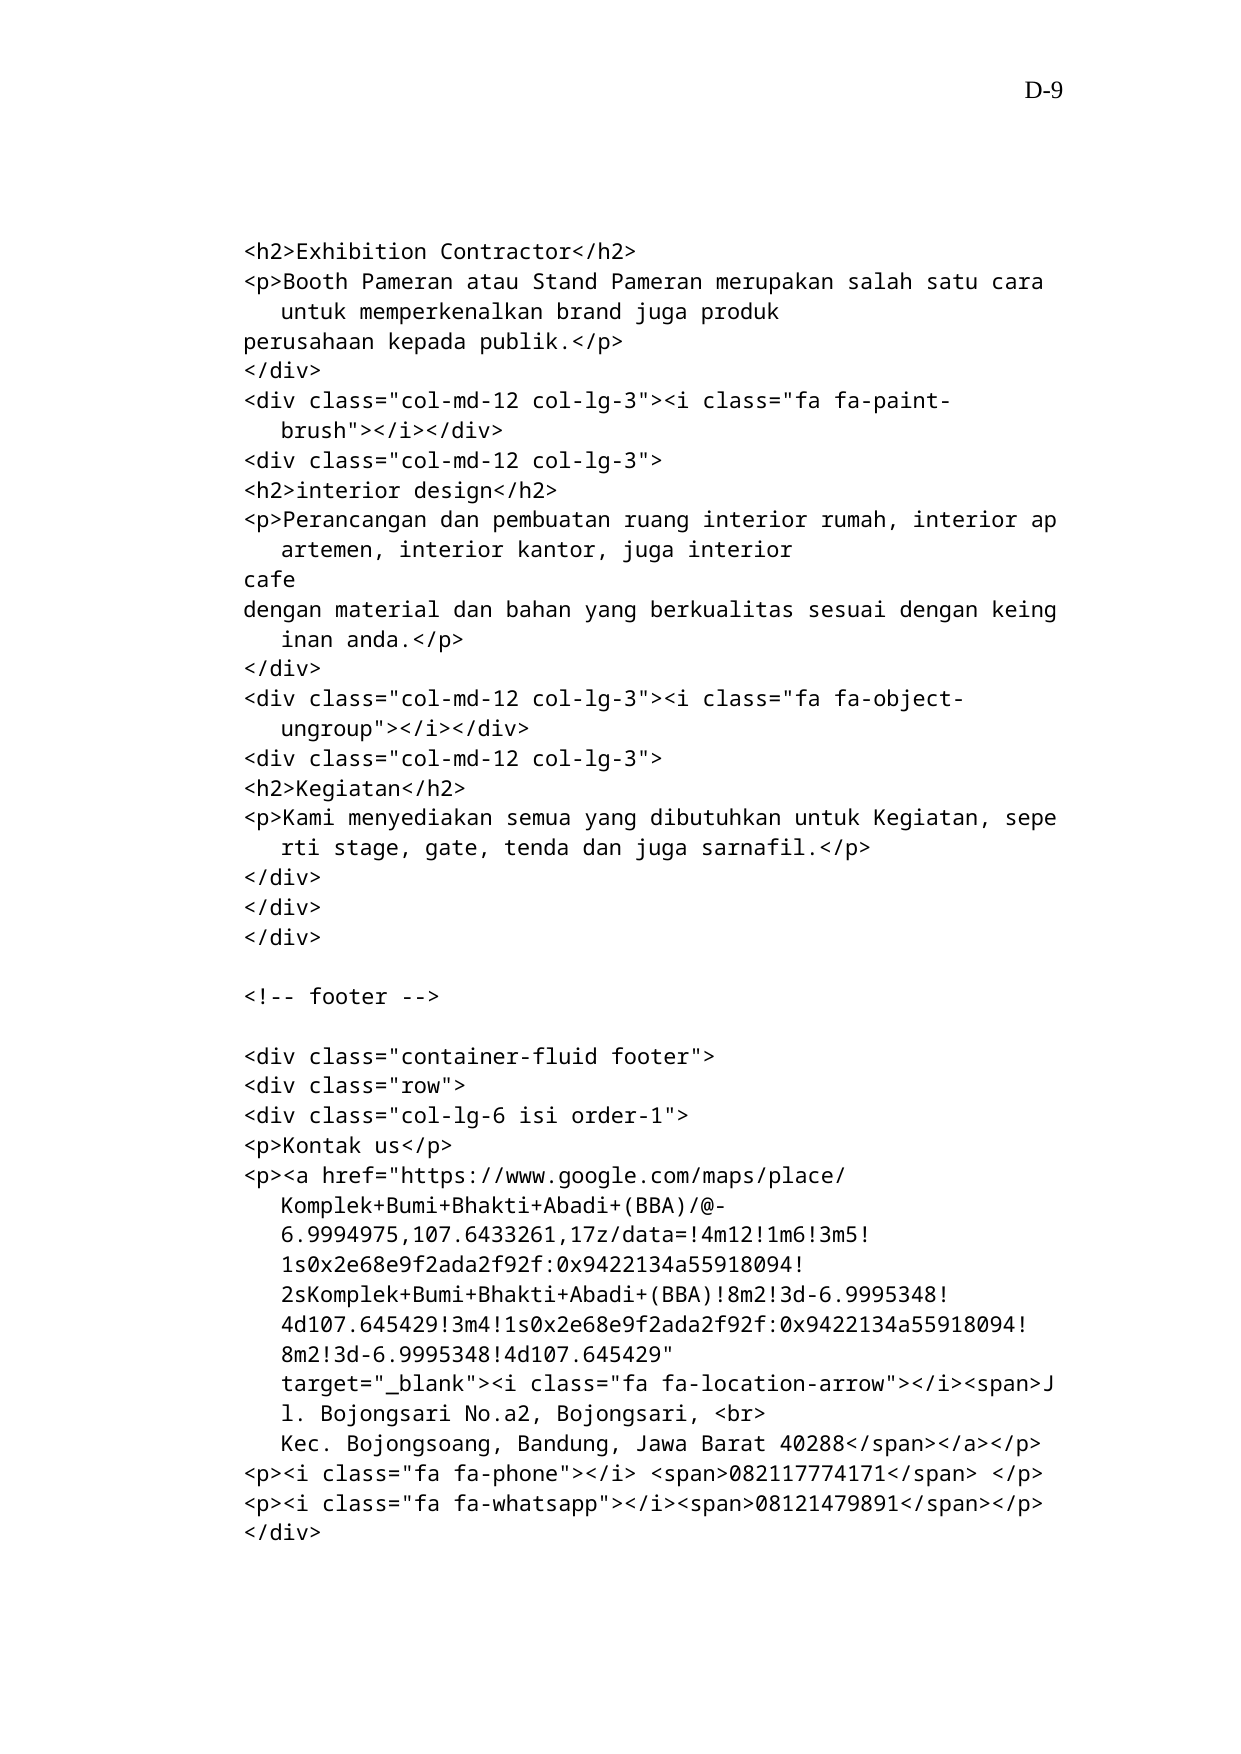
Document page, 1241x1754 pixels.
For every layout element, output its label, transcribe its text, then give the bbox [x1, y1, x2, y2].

text <h2>Exhibition Contractor</h2> [243, 236, 1063, 266]
text <p>Kontak us</p> [243, 1130, 1063, 1160]
text <div class="col-md-12 col-lg-3"><i class="fa fa-object-ungroup"></i></div> [243, 683, 1063, 743]
text <div class="col-md-12 col-lg-3"> [243, 743, 1063, 772]
text <div class="col-md-12 col-lg-3"> [243, 445, 1063, 474]
text </div> [243, 1517, 1063, 1547]
text <p><i class="fa fa-whatsapp"></i><span>08121479891</span></p> [243, 1487, 1063, 1517]
text </div> [243, 653, 1063, 683]
text <div class="col-md-12 col-lg-3"><i class="fa fa-paint-brush"></i></div> [243, 385, 1063, 445]
text <!-- footer --> [243, 981, 1063, 1011]
text </div> [243, 355, 1063, 385]
text perusahaan kepada publik.</p> [243, 326, 1063, 355]
text <p>Kami menyediakan semua yang dibutuhkan untuk Kegiatan, seperti stage, gate, tenda dan juga sarnafil.</p> [243, 802, 1063, 862]
text <h2>Kegiatan</h2> [243, 772, 1063, 802]
text cafe [243, 564, 1063, 594]
text <div class="container-fluid footer"> [243, 1041, 1063, 1070]
text </div> [243, 892, 1063, 921]
text <div class="row"> [243, 1070, 1063, 1100]
text <div class="col-lg-6 isi order-1"> [243, 1100, 1063, 1130]
text <p><i class="fa fa-phone"></i> <span>082117774171</span> </p> [243, 1458, 1063, 1487]
text </div> [243, 921, 1063, 951]
text </div> [243, 862, 1063, 892]
text <p>Perancangan dan pembuatan ruang interior rumah, interior apartemen, interior kantor, juga interior [243, 504, 1063, 564]
text <h2>interior design</h2> [243, 474, 1063, 504]
text <p><a href="https://www.google.com/maps/place/Komplek+Bumi+Bhakti+Abadi+(BBA)/@-6.9994975,107.6433261,17z/data=!4m12!1m6!3m5!1s0x2e68e9f2ada2f92f:0x9422134a55918094!2sKomplek+Bumi+Bhakti+Abadi+(BBA)!8m2!3d-6.9995348!4d107.645429!3m4!1s0x2e68e9f2ada2f92f:0x9422134a55918094!8m2!3d-6.9995348!4d107.645429" target="_blank"><i class="fa fa-location-arrow"></i><span>Jl. Bojongsari No.a2, Bojongsari, <br> Kec. Bojongsoang, Bandung, Jawa Barat 40288</span></a></p> [243, 1160, 1063, 1458]
text dengan material dan bahan yang berkualitas sesuai dengan keinginan anda.</p> [243, 594, 1063, 653]
text <p>Booth Pameran atau Stand Pameran merupakan salah satu cara untuk memperkenalkan brand juga produk [243, 266, 1063, 326]
